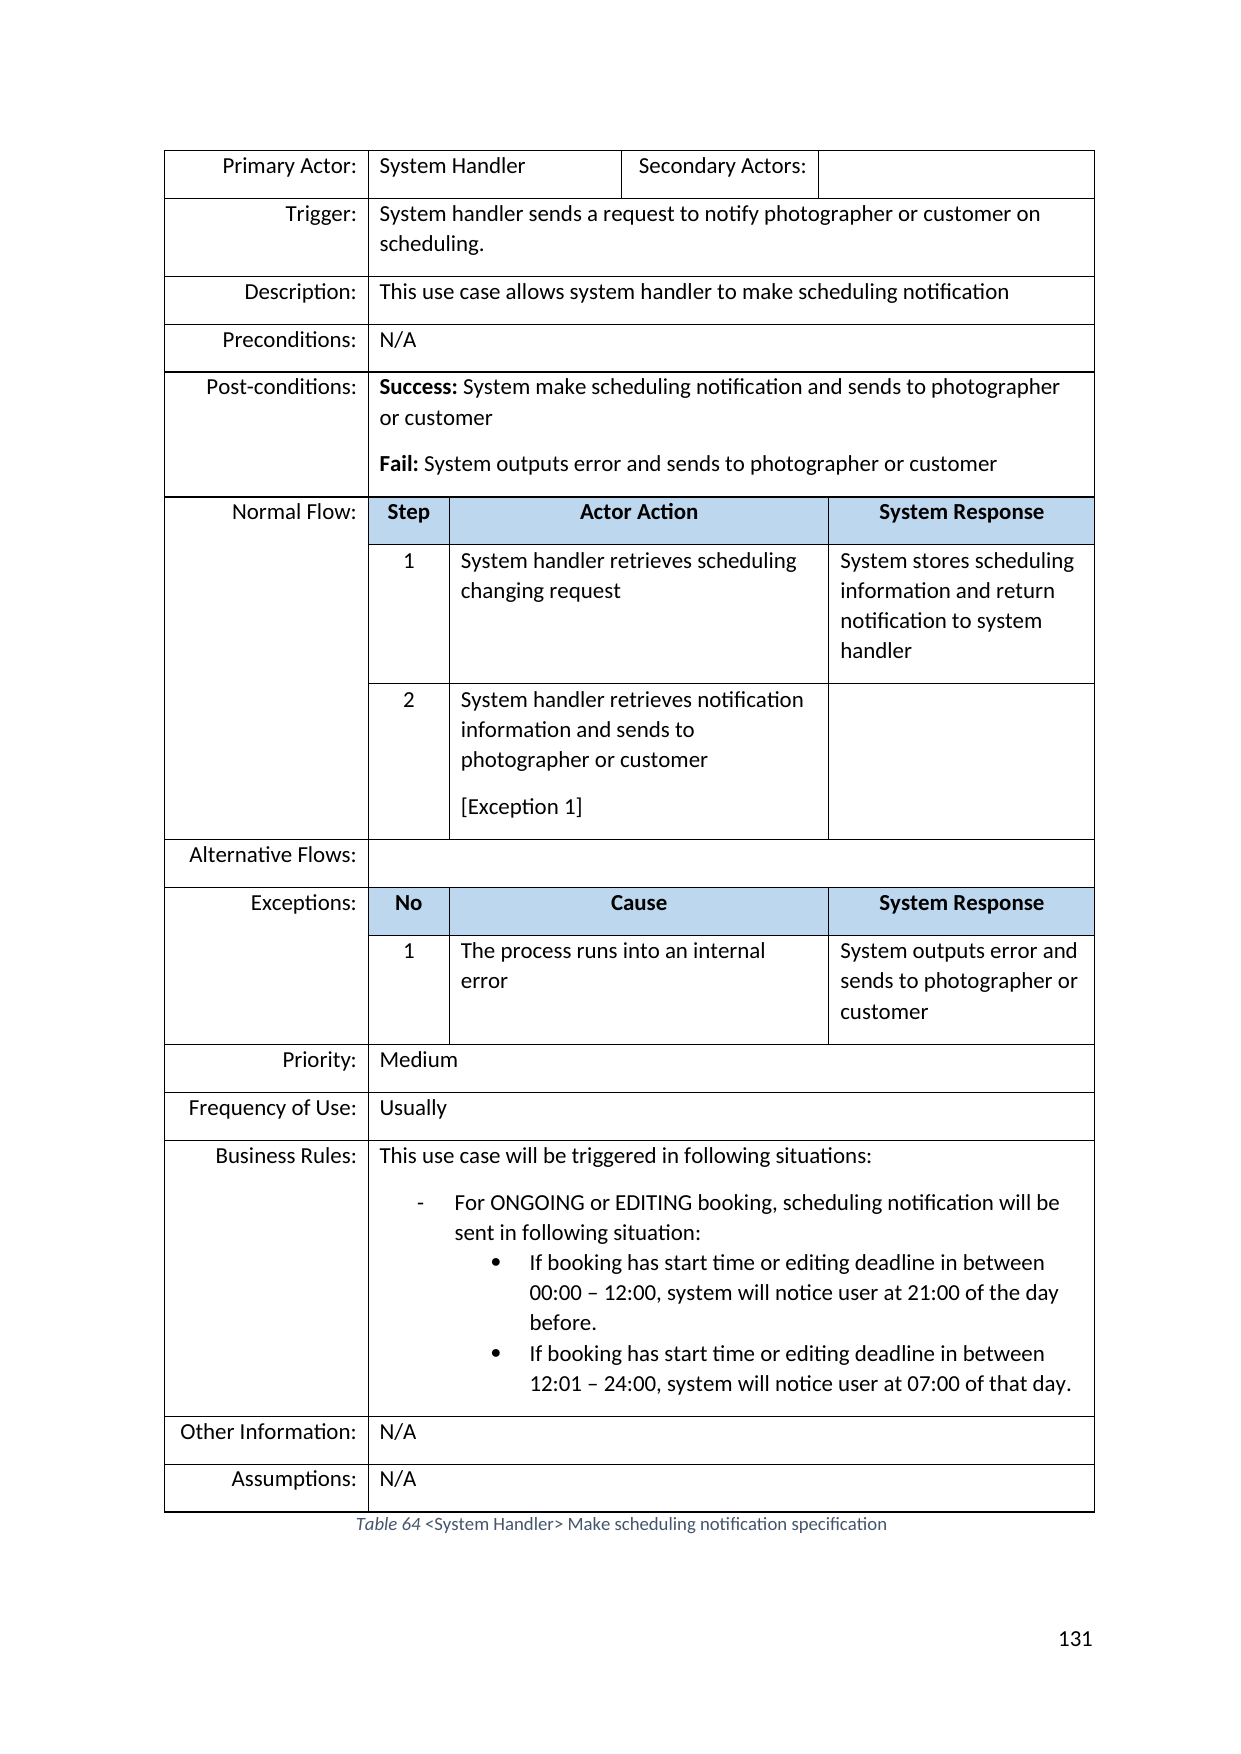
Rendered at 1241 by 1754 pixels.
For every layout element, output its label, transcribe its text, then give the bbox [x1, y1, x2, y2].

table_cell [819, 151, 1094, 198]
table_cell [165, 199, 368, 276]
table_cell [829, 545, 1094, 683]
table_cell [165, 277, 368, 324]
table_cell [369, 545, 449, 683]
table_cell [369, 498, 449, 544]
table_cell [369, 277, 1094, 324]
text Table 64 <System Handler> Make scheduling notification specification [150, 1512, 1093, 1535]
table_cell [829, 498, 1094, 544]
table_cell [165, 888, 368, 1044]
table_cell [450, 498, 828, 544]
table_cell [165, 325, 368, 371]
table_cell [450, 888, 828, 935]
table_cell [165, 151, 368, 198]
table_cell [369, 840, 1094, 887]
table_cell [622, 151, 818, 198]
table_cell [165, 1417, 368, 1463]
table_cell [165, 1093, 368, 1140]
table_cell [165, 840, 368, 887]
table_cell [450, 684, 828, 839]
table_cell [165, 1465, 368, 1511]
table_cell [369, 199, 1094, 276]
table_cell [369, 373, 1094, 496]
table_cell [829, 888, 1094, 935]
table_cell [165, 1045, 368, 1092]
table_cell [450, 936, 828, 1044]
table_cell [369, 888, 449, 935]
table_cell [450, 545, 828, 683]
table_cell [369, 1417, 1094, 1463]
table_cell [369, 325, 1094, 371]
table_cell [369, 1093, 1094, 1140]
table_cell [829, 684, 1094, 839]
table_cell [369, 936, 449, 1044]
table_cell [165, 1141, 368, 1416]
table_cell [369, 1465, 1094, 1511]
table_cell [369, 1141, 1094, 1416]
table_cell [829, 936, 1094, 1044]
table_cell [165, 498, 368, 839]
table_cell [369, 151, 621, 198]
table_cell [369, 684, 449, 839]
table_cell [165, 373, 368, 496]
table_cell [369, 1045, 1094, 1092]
